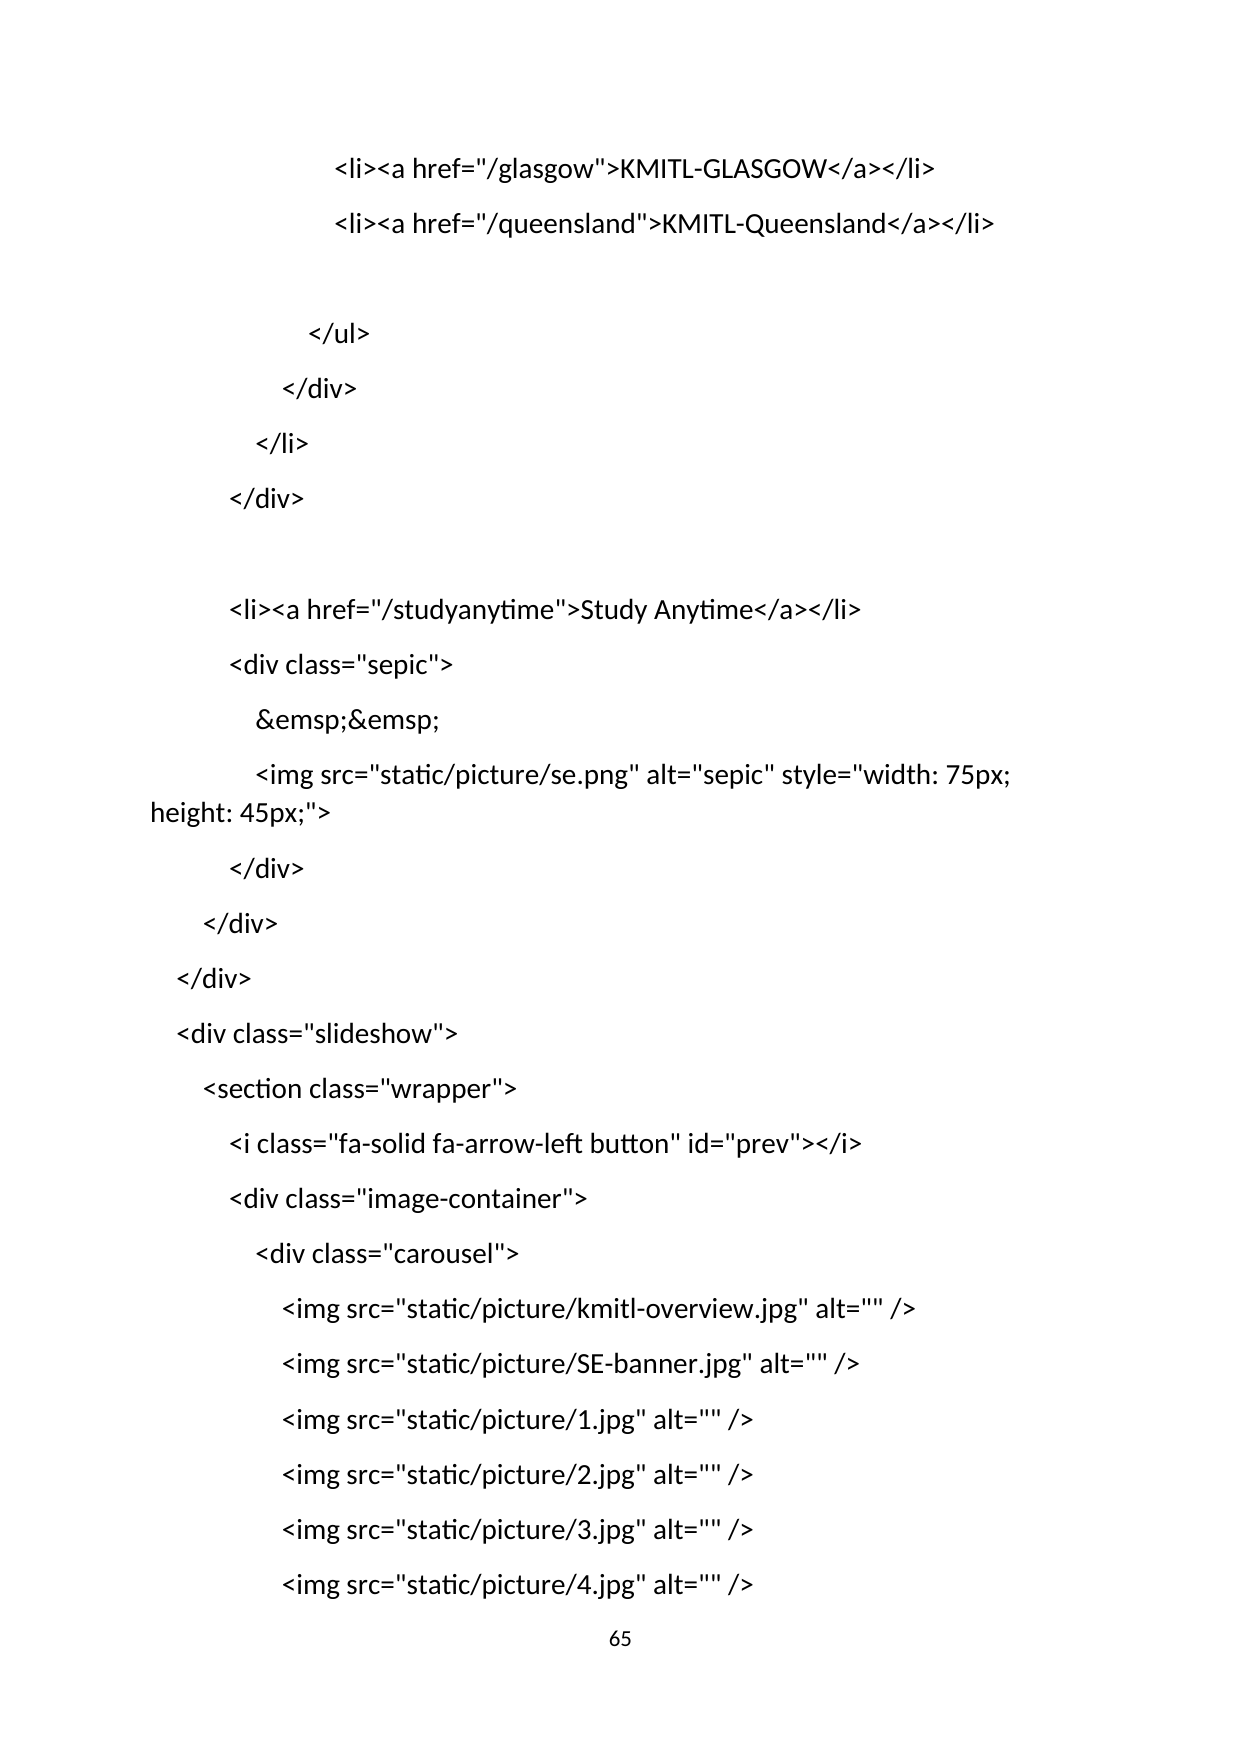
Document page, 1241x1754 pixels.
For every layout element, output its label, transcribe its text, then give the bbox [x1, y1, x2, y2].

text <section class="wrapper"> [150, 1070, 1090, 1106]
text <li><a href="/queensland">KMITL-Queensland</a></li> [150, 205, 1090, 241]
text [150, 1566, 1090, 1602]
text </div> [150, 905, 1090, 940]
text <img src="static/picture/kmitl-overview.jpg" alt="" /> [150, 1291, 1090, 1326]
text &emsp;&emsp; [150, 701, 1090, 737]
text <img src="static/picture/3.jpg" alt="" /> [150, 1511, 1090, 1547]
text <div class="slideshow"> [150, 1015, 1090, 1051]
text </ul> [150, 315, 1090, 351]
text <img src="static/picture/SE-banner.jpg" alt="" /> [150, 1346, 1090, 1381]
text <li><a href="/studyanytime">Study Anytime</a></li> [150, 591, 1090, 626]
text <img src="static/picture/se.png" alt="sepic" style="width: 75px; height: 45px;"> [150, 756, 1090, 830]
text </div> [150, 960, 1090, 996]
text <div class="carousel"> [150, 1235, 1090, 1271]
text <li><a href="/glasgow">KMITL-GLASGOW</a></li> [150, 150, 1090, 186]
text <img src="static/picture/2.jpg" alt="" /> [150, 1456, 1090, 1491]
text <img src="static/picture/1.jpg" alt="" /> [150, 1401, 1090, 1436]
text </div> [150, 481, 1090, 516]
text <div class="sepic"> [150, 646, 1090, 682]
text </div> [150, 370, 1090, 406]
text </div> [150, 850, 1090, 885]
text <div class="image-container"> [150, 1180, 1090, 1216]
text </li> [150, 426, 1090, 461]
text <i class="fa-solid fa-arrow-left button" id="prev"></i> [150, 1125, 1090, 1161]
